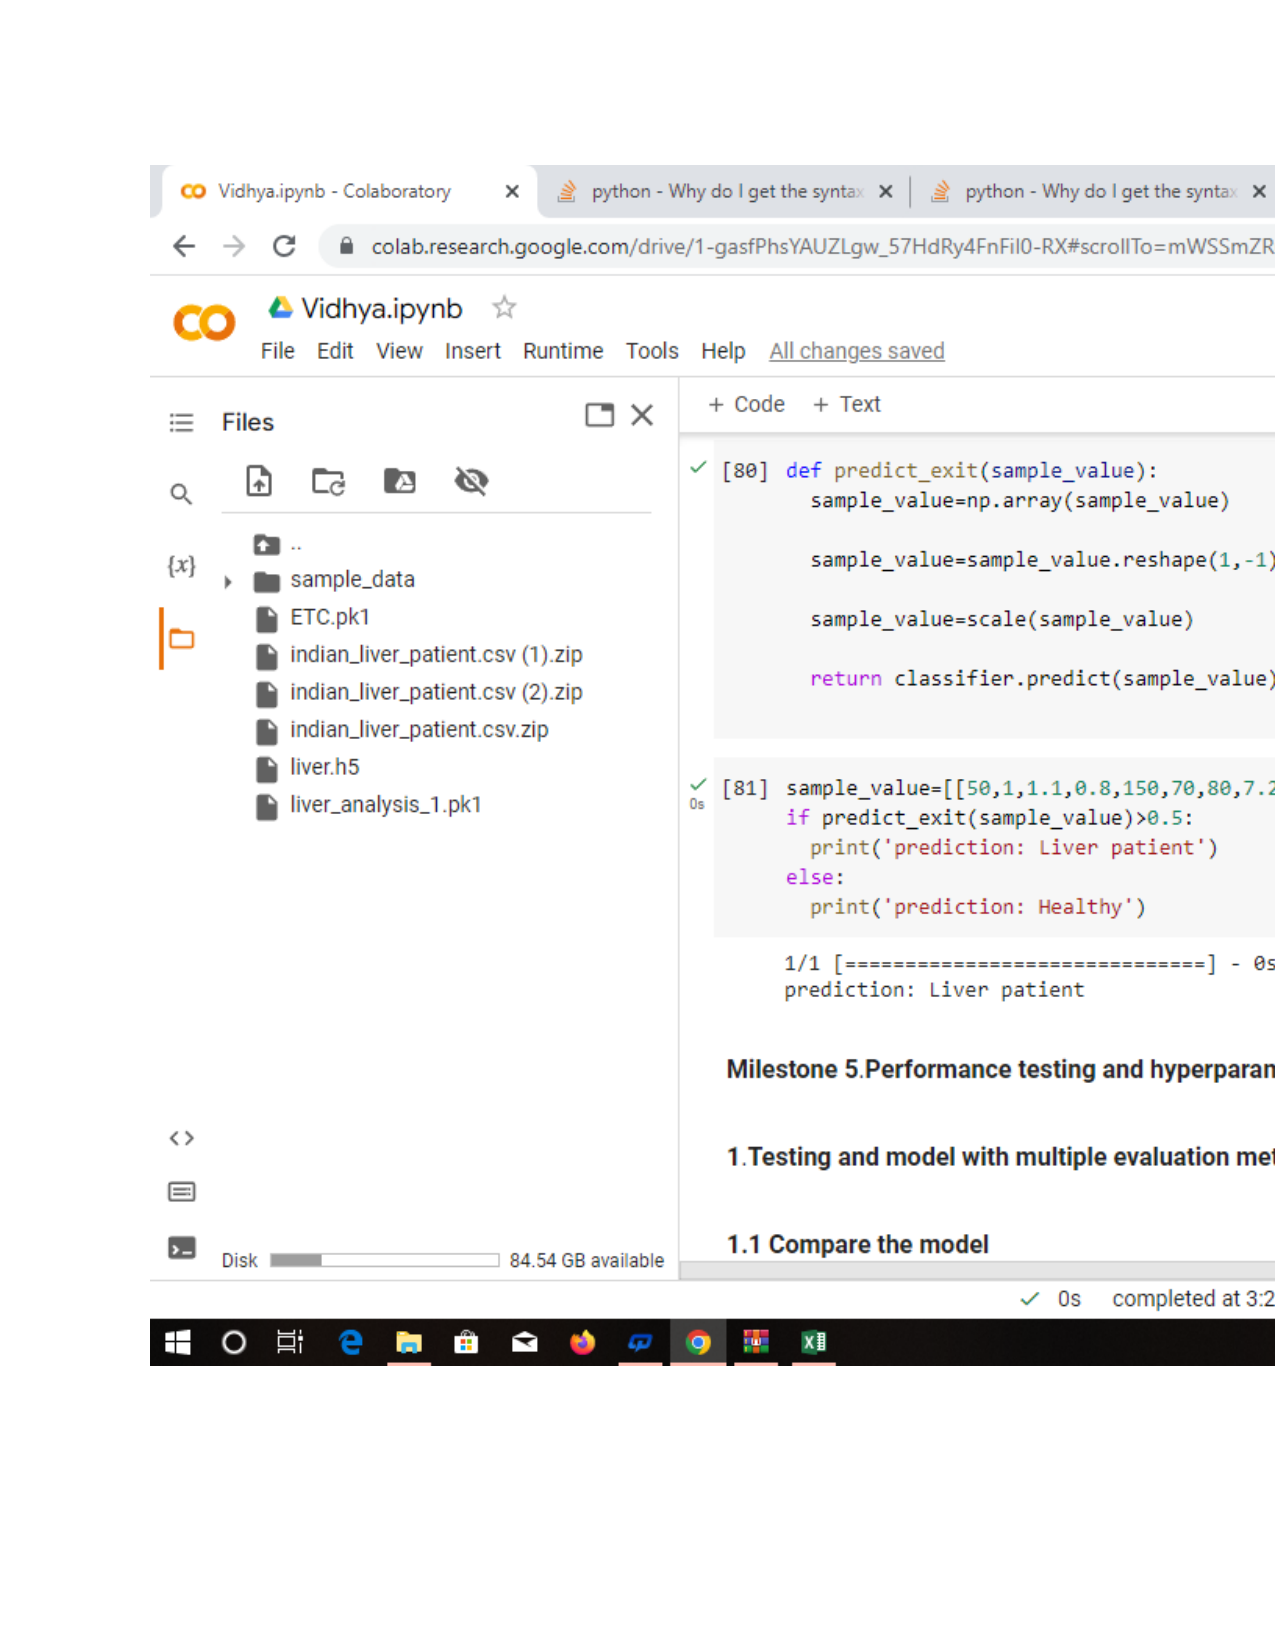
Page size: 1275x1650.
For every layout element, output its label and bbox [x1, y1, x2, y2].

picture [150, 165, 1275, 1366]
